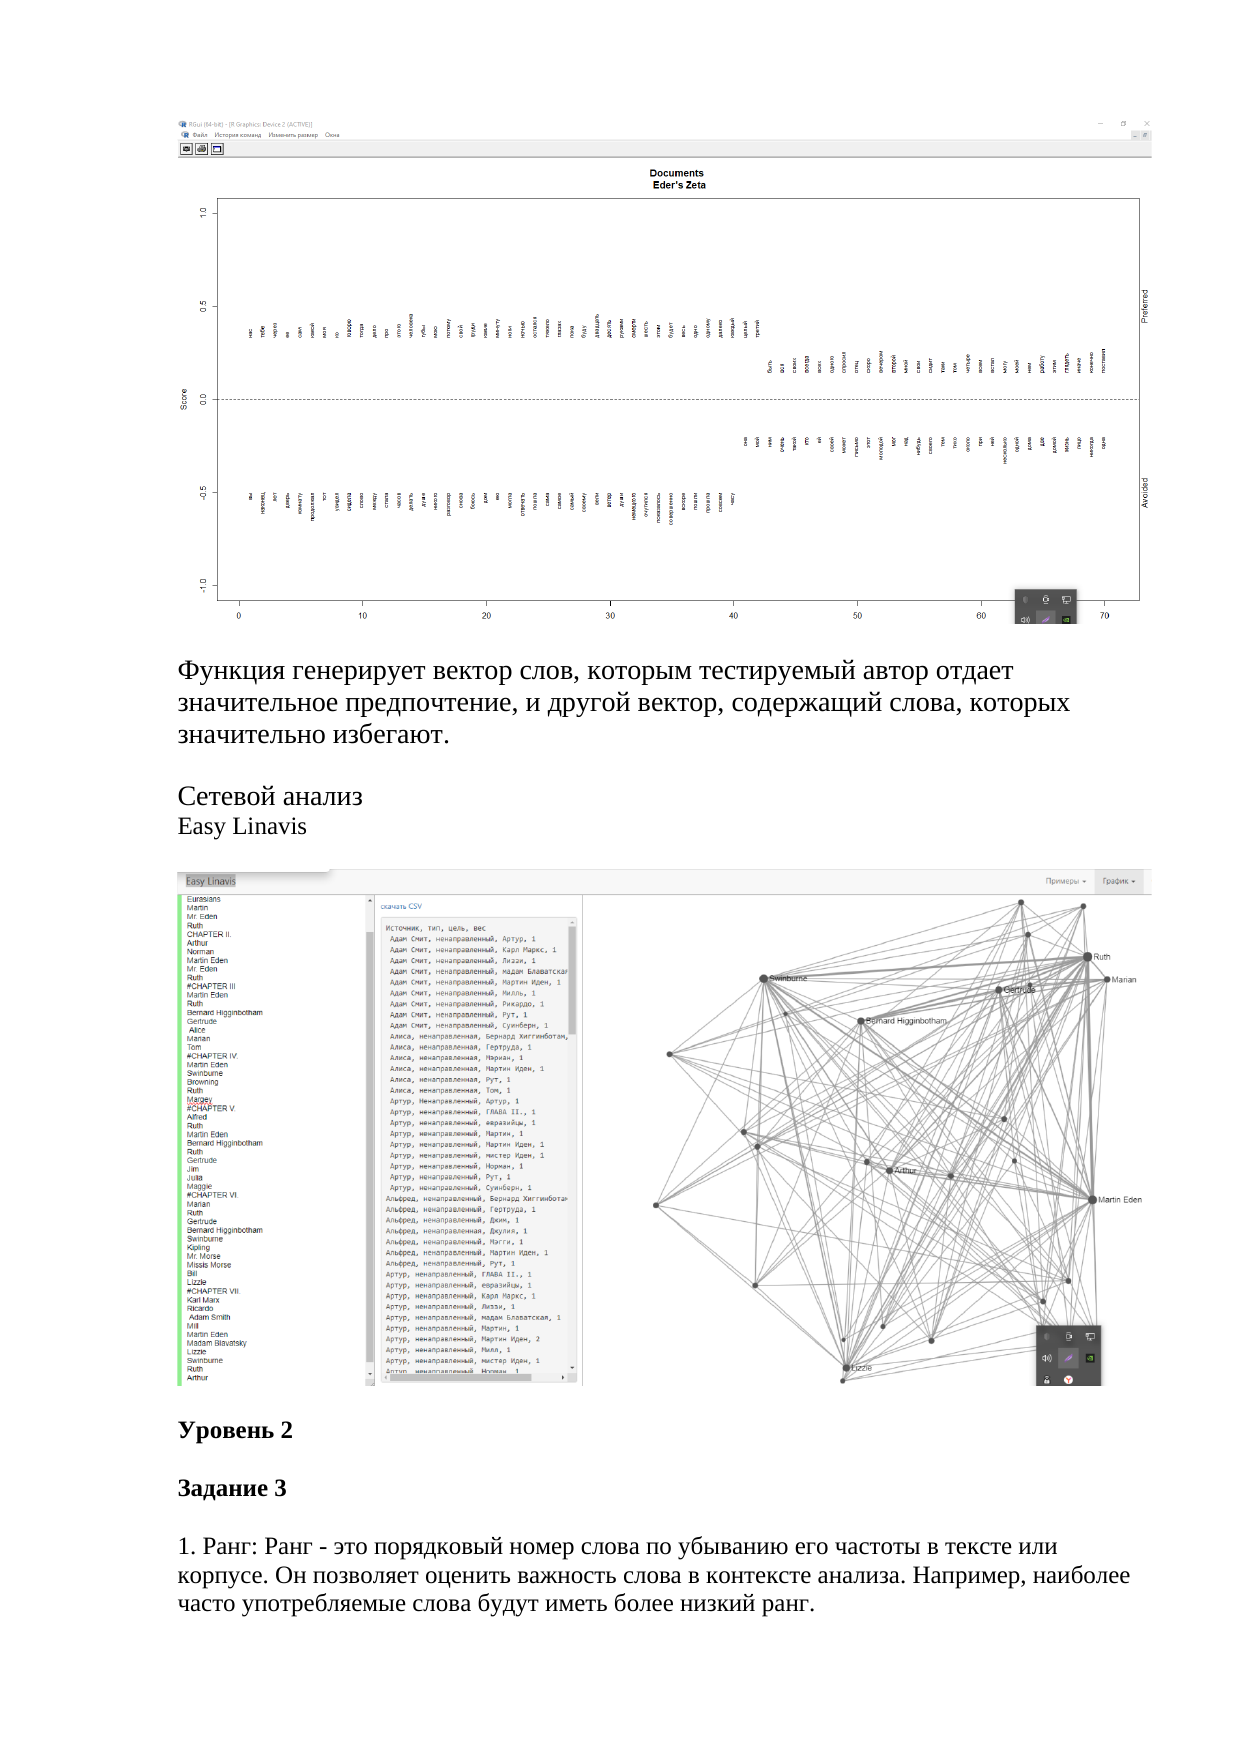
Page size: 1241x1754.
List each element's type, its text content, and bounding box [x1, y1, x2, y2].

text Уровень 2 [177, 1415, 1152, 1444]
text 1. Ранг: Ранг - это порядковый номер слова по убыванию его частоты в тексте или корпусе. Он позволяет оценить важность слова в контексте анализа. Например, наиболее часто употребляемые слова будут иметь более низкий ранг. [177, 1531, 1152, 1617]
text Сетевой анализ Easy Linavis [177, 779, 1152, 840]
text Задание 3 [177, 1473, 1152, 1502]
text Функция генерирует вектор слов, которым тестируемый автор отдает значительное предпочтение, и другой вектор, содержащий слова, которых значительно избегают. [177, 653, 1152, 750]
picture [177, 118, 1152, 624]
picture [177, 869, 1152, 1386]
